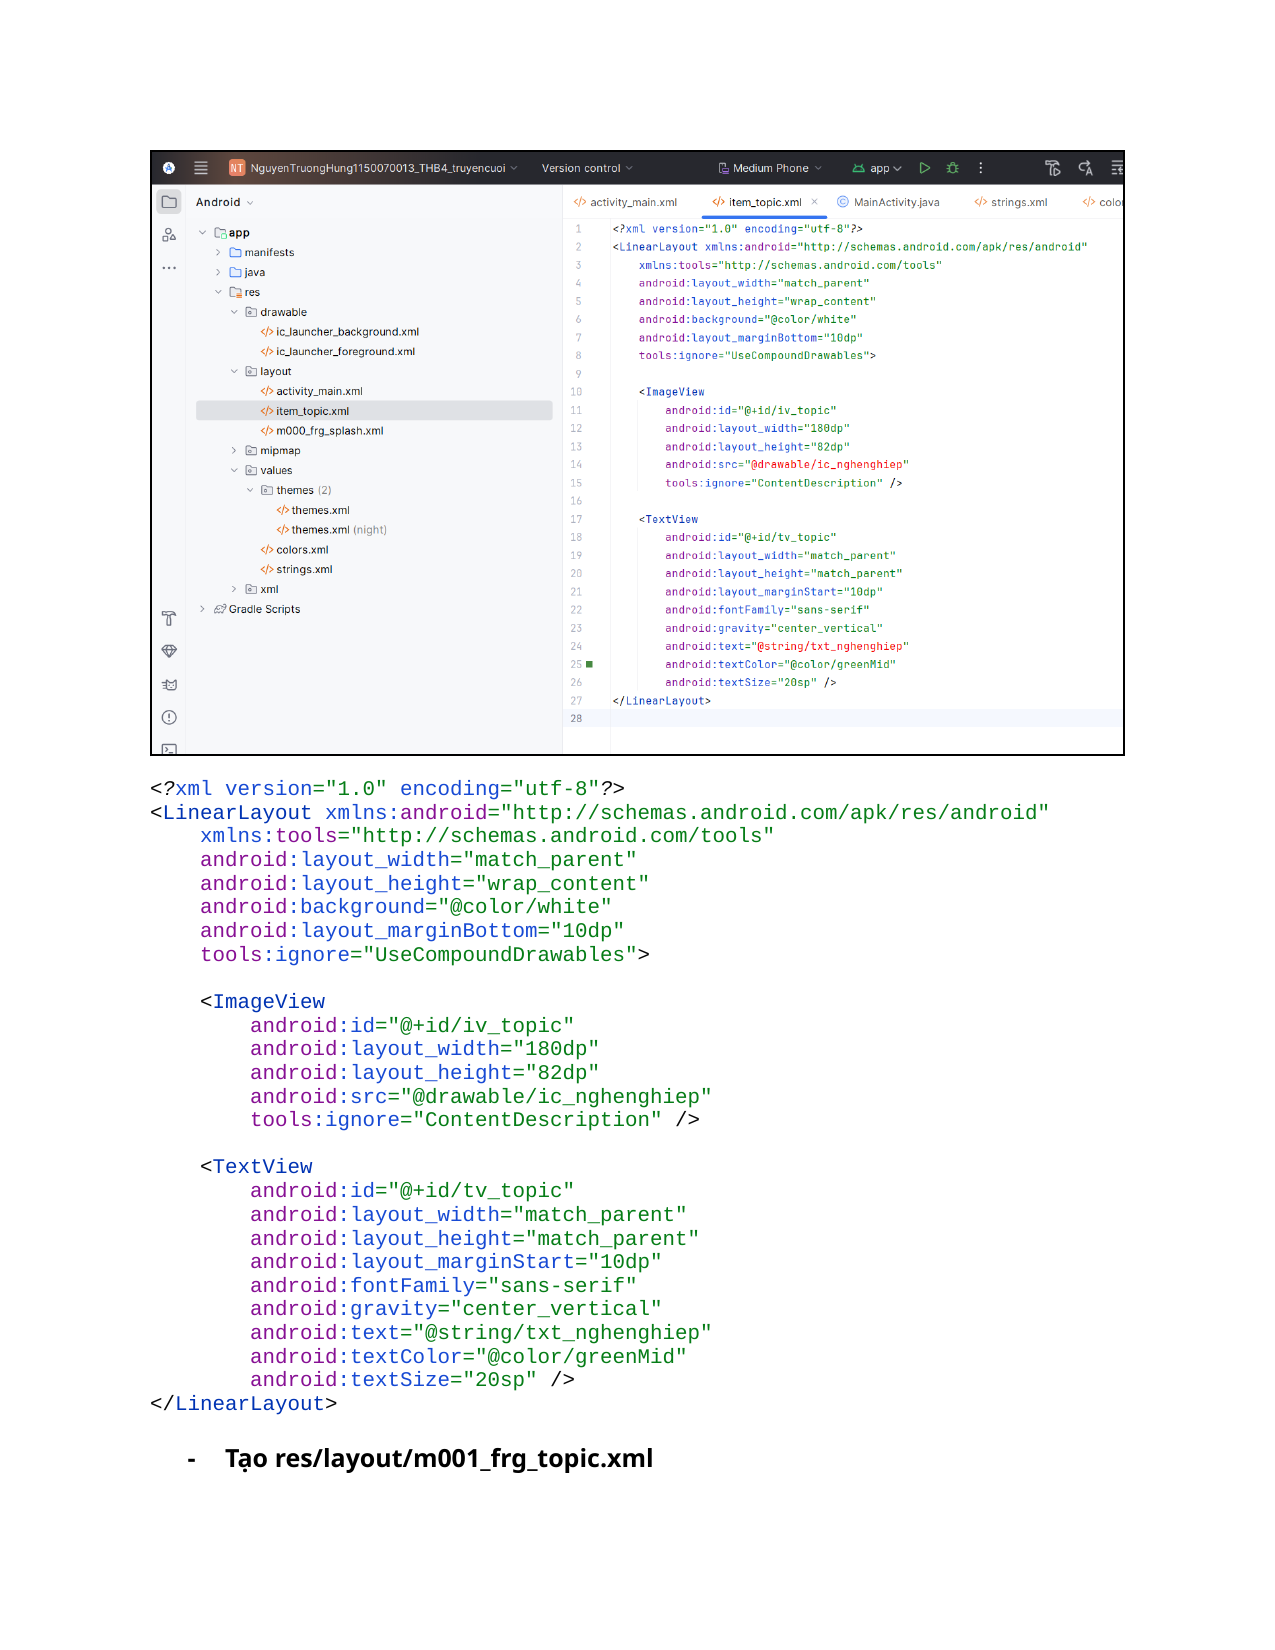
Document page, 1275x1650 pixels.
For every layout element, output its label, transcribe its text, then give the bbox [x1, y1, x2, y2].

list Tạo res/layout/m001_frg_topic.xml [187, 1440, 1125, 1474]
picture [152, 152, 1123, 754]
text <?xml version="1.0" encoding="utf-8"?> <LinearLayout xmlns:android="http://schemas.android.com/apk/res/android" xmlns:tools="http://schemas.android.com/tools" android:layout_width="match_parent" android:layout_height="wrap_content" android:background="@color/white" android:layout_marginBottom="10dp" tools:ignore="UseCompoundDrawables"> <ImageView android:id="@+id/iv_topic" android:layout_width="180dp" android:layout_height="82dp" android:src="@drawable/ic_nghenghiep" tools:ignore="ContentDescription" /> <TextView android:id="@+id/tv_topic" android:layout_width="match_parent" android:layout_height="match_parent" android:layout_marginStart="10dp" android:fontFamily="sans-serif" android:gravity="center_vertical" android:text="@string/txt_nghenghiep" android:textColor="@color/greenMid" android:textSize="20sp" /> </LinearLayout> [150, 778, 1125, 1417]
